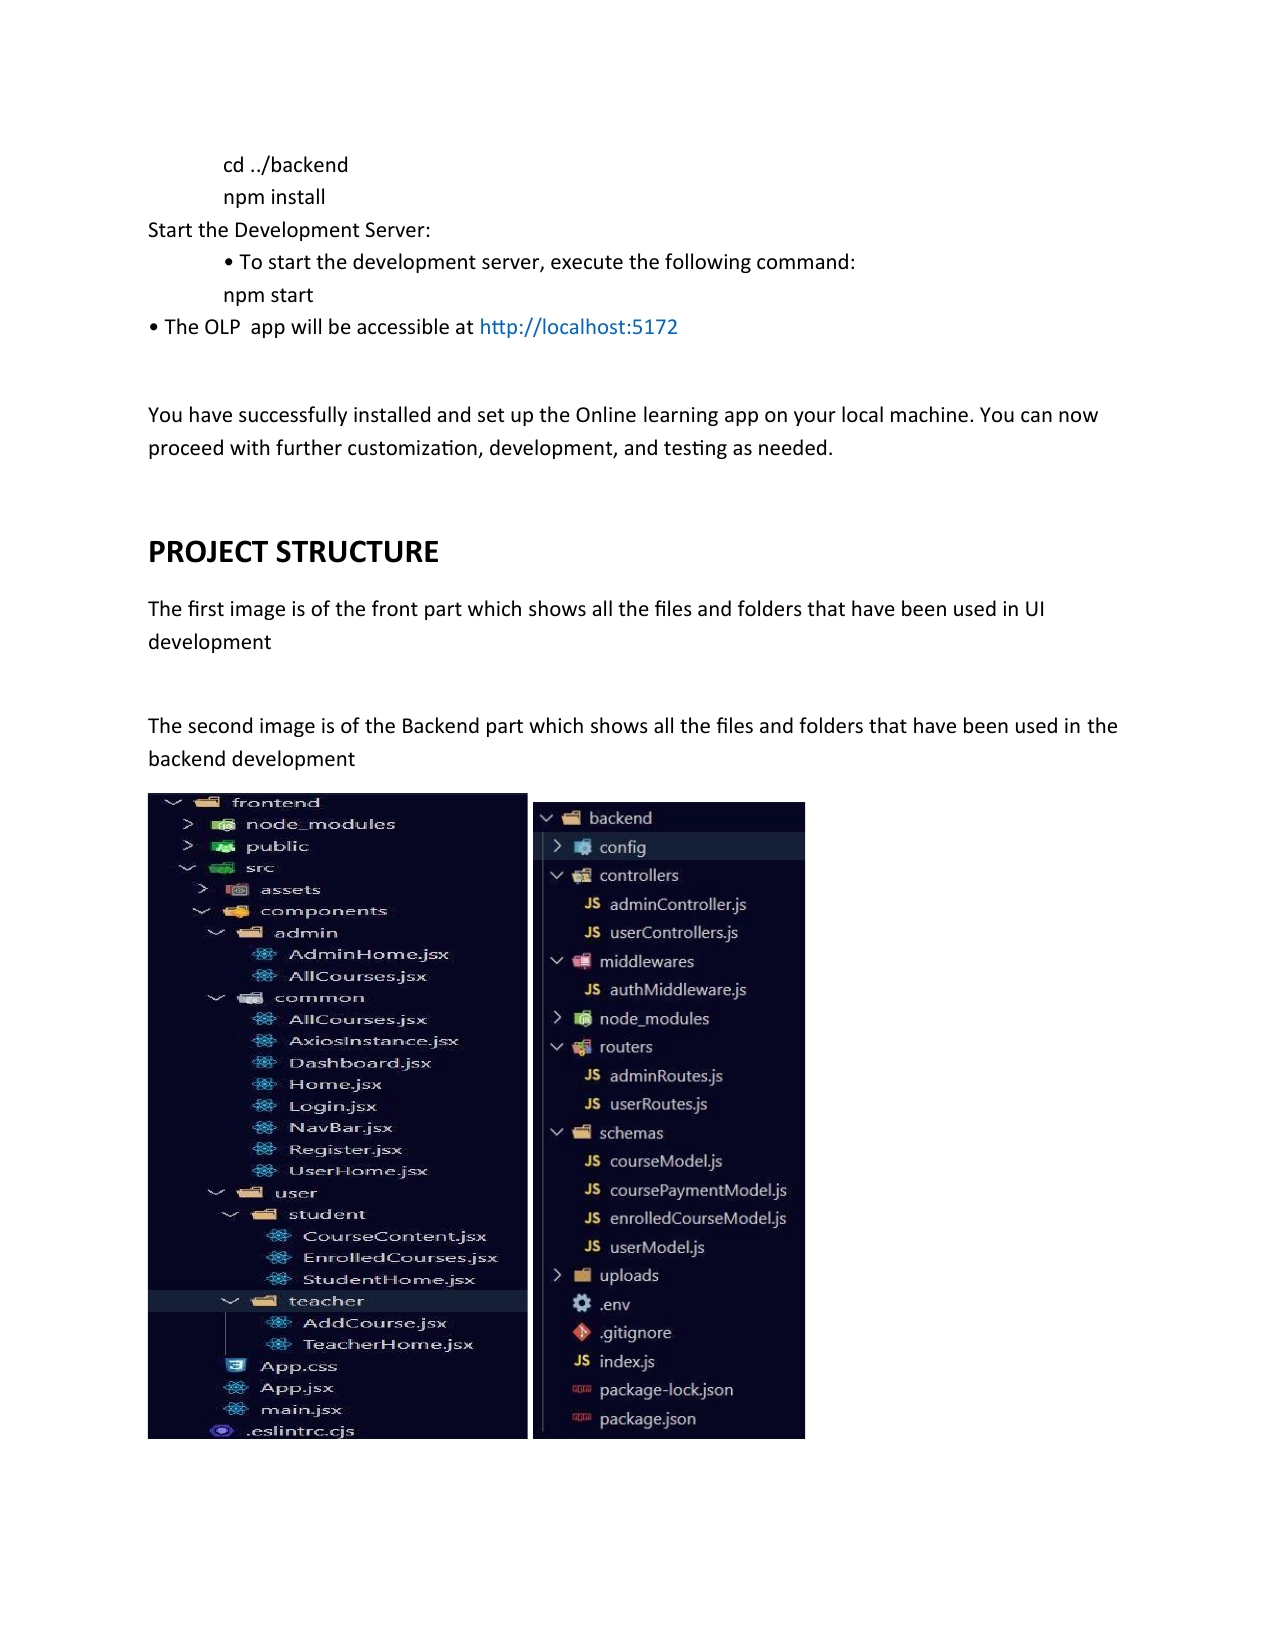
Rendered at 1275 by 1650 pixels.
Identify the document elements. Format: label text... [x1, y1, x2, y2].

picture [533, 802, 806, 1439]
text You have successfully installed and set up the Online learning app on your local machine. You can now proceed with further customization, development, and testing as needed. [148, 401, 1127, 461]
picture [147, 793, 528, 1439]
text npm start [148, 280, 1127, 308]
text • To start the development server, execute the following command: [148, 247, 1127, 276]
text Start the Development Server: [148, 215, 1127, 243]
text The first image is of the front part which shows all the files and folders that have been used in UI development [148, 594, 1127, 655]
text PROJECT STRUCTURE [148, 531, 1127, 571]
text The second image is of the Backend part which shows all the files and folders that have been used in the backend development [148, 711, 1127, 772]
text npm install [148, 182, 1127, 211]
text • The OLP app will be accessible at http://localhost:5172 [148, 312, 1127, 341]
text cd ../backend [148, 150, 1127, 178]
